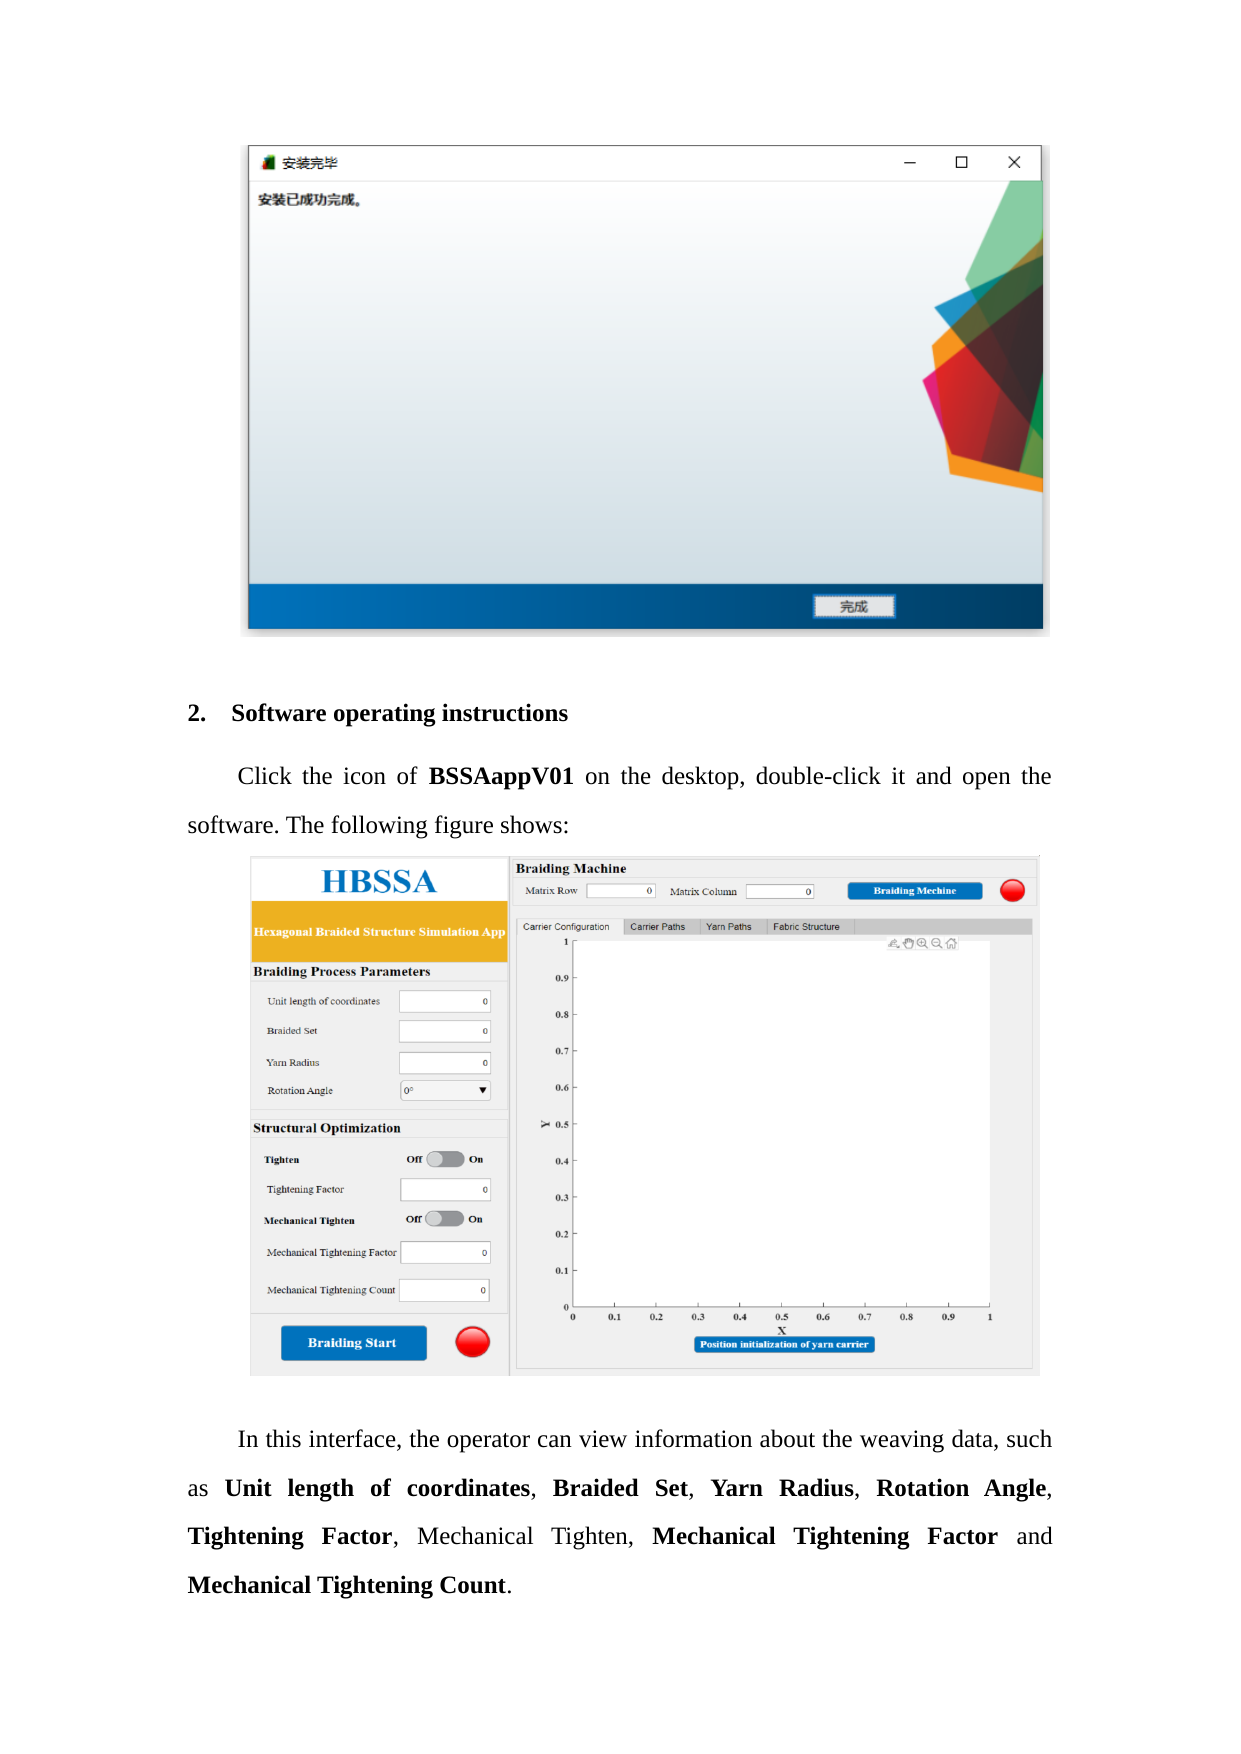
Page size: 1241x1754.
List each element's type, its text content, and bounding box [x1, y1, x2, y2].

subtitle Software operating instructions [187, 696, 1053, 729]
text Click the icon of BSSAappV01 on the desktop, double-click it and open the software. The following figure shows: [187, 759, 1053, 841]
picture [240, 145, 1050, 637]
text In this interface, the operator can view information about the weaving data, such as Unit length of coordinates, Braided Set, Yarn Radius, Rotation Angle, Tightening Factor, Mechanical Tighten, Mechanical Tightening Factor and Mechanical Tightening Count. [187, 1422, 1053, 1601]
picture [250, 855, 1040, 1376]
